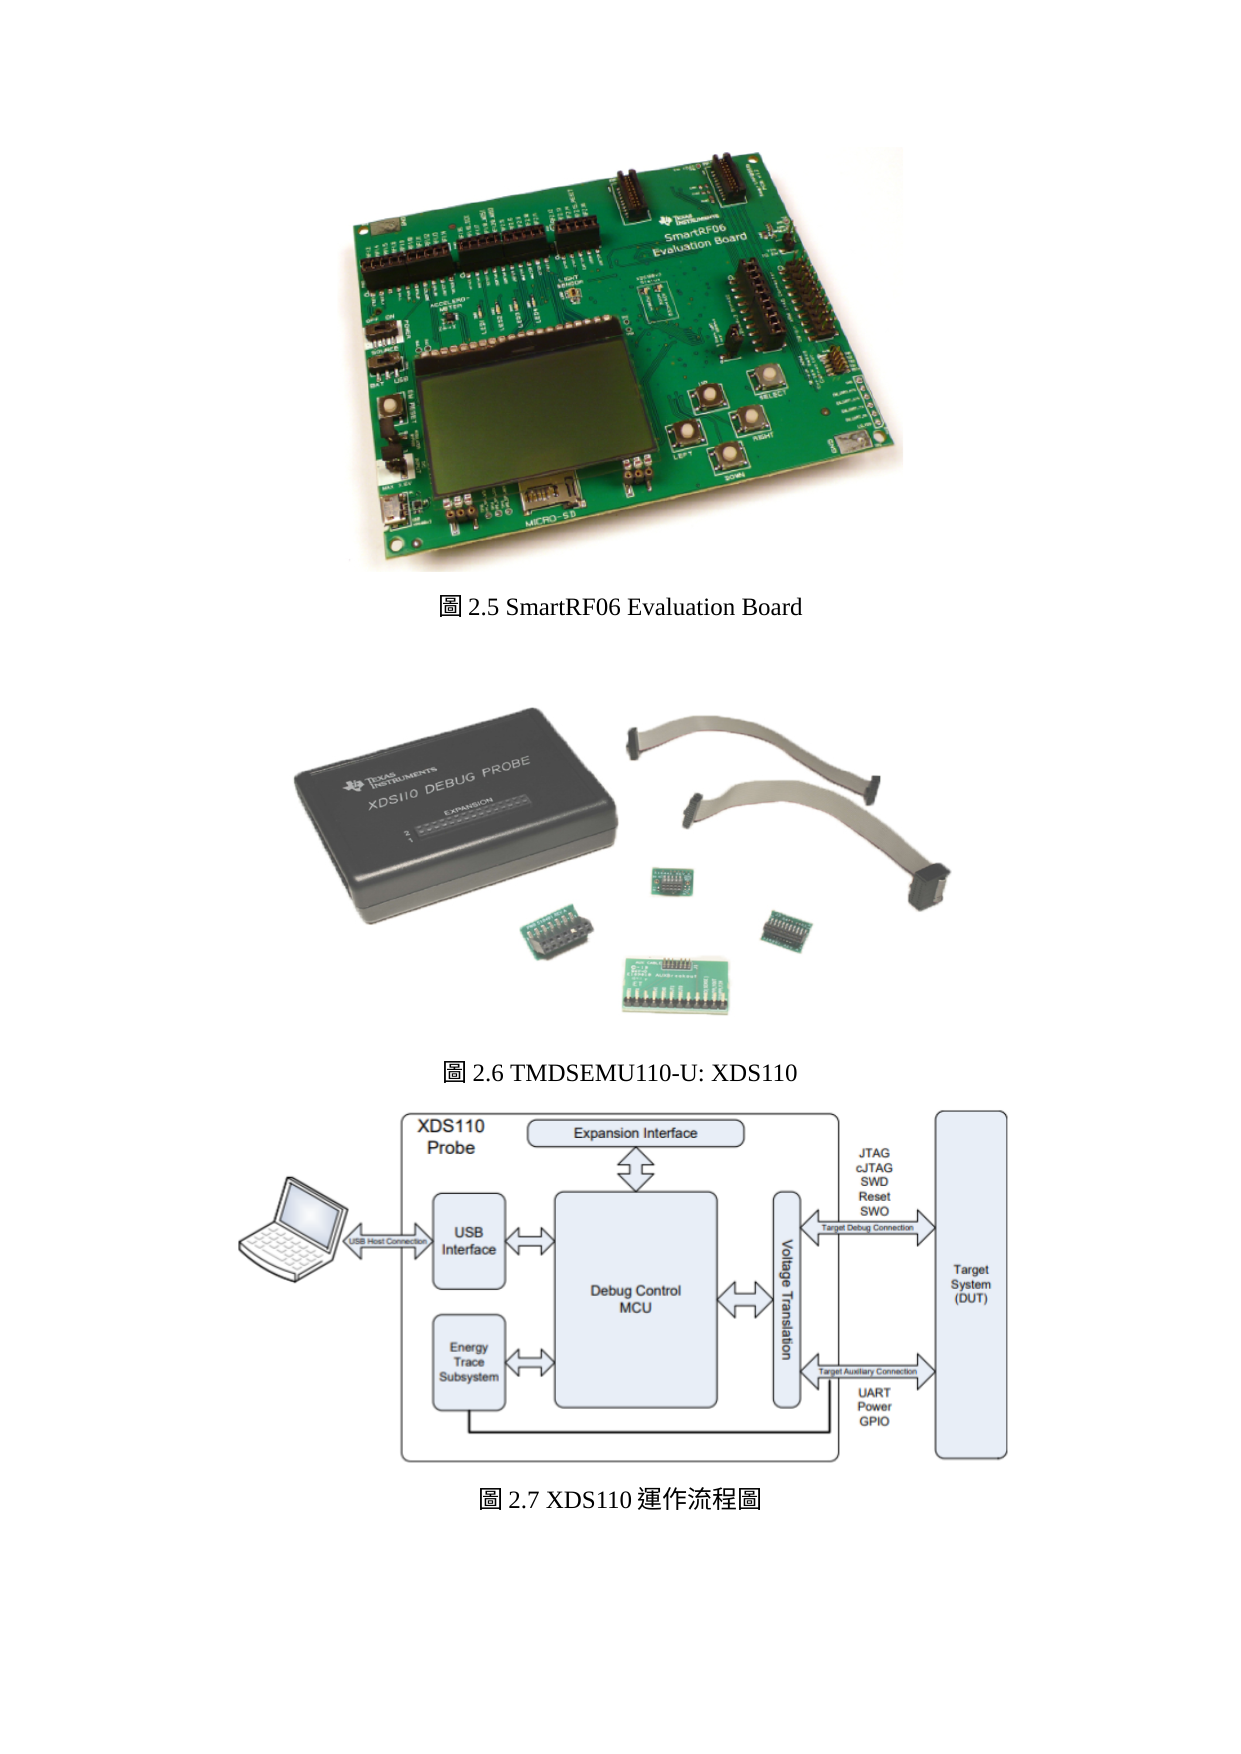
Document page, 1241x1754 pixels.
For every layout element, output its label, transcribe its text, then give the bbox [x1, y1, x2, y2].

text 圖2.7 XDS110運作流程圖 [148, 1479, 1092, 1516]
picture [337, 147, 904, 572]
picture [284, 683, 956, 1039]
text 圖2.6 TMDSEMU110-U: XDS110 [148, 1052, 1092, 1089]
text 圖2.5 SmartRF06 Evaluation Board [148, 586, 1092, 623]
